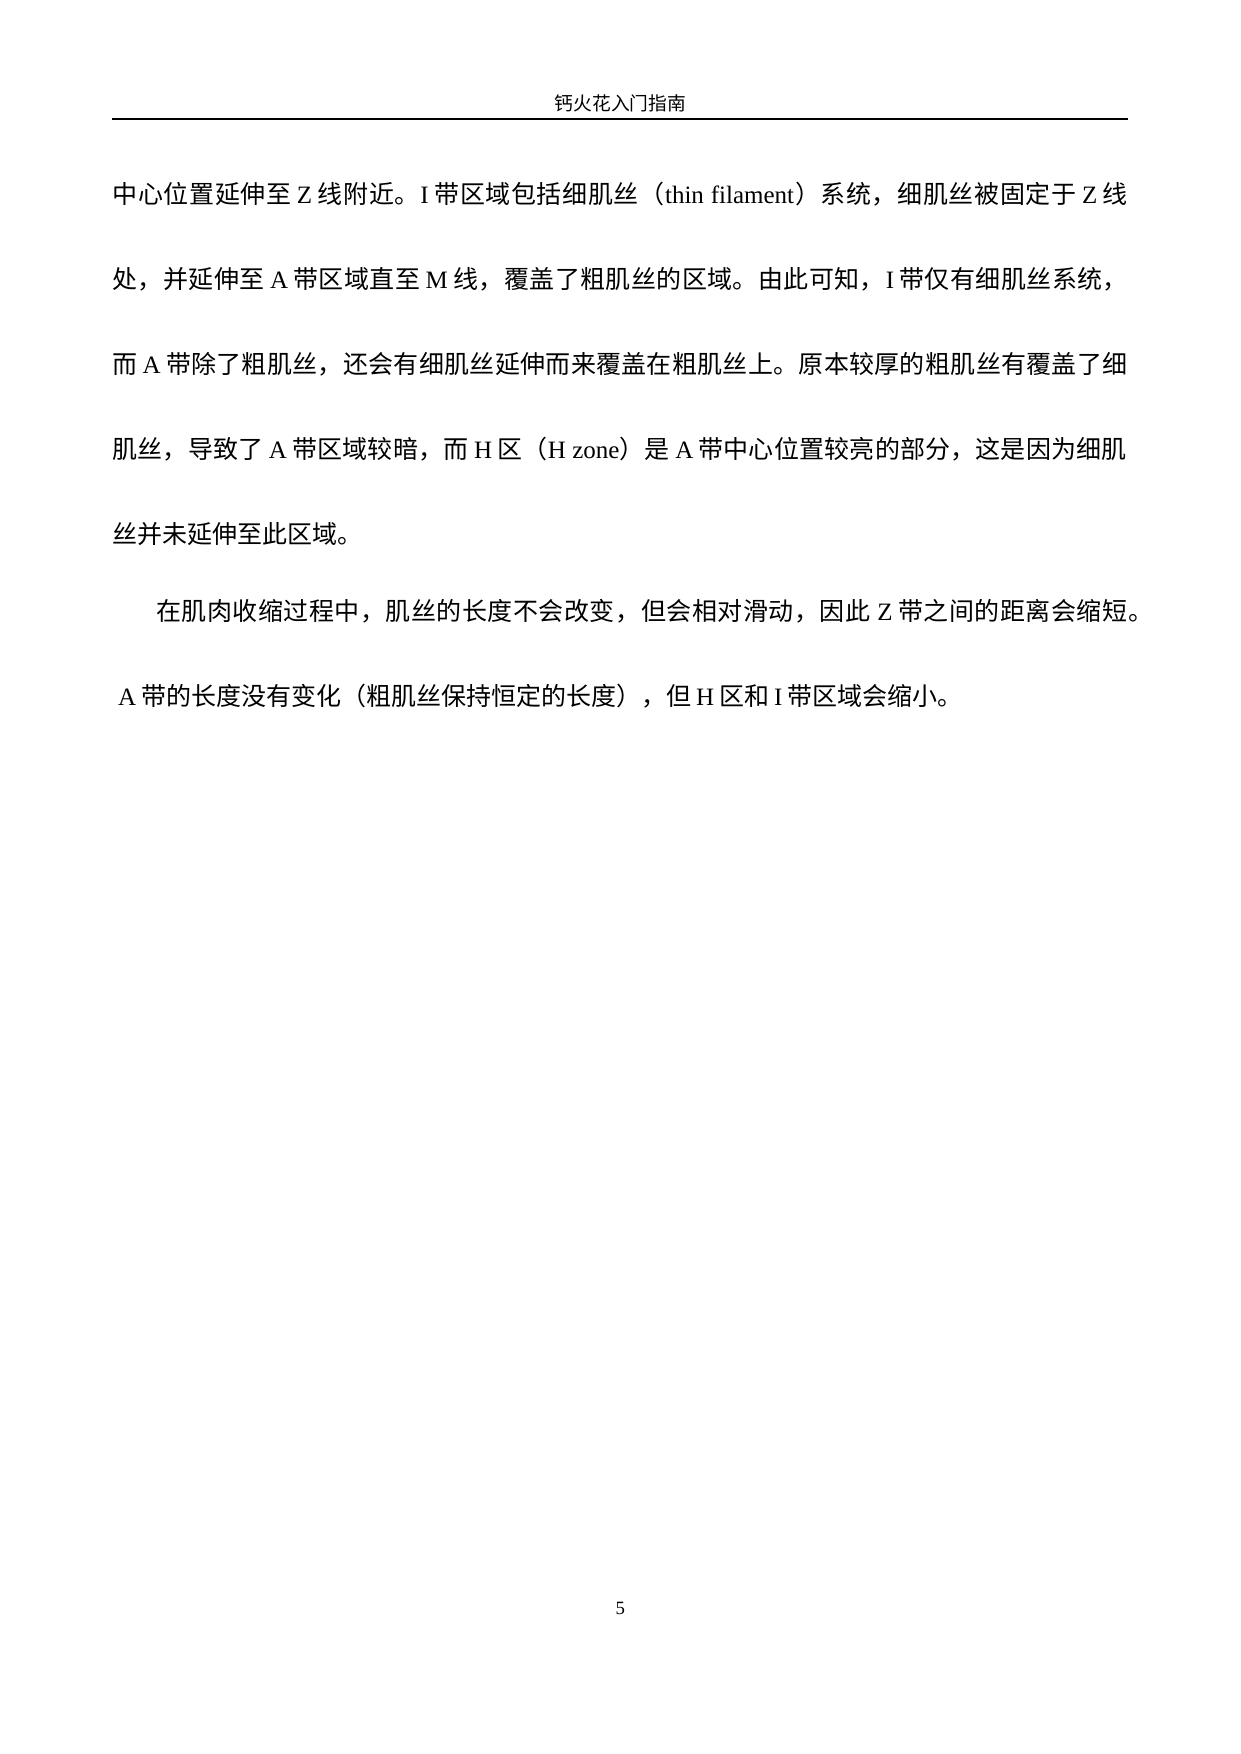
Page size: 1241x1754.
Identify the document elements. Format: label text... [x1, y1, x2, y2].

text 在肌肉收缩过程中，肌丝的长度不会改变，但会相对滑动，因此Z带之间的距离会缩短。 A带的长度没有变化（粗肌丝保持恒定的长度），但H区和I带区域会缩小。 [112, 576, 1128, 728]
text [112, 159, 1128, 567]
